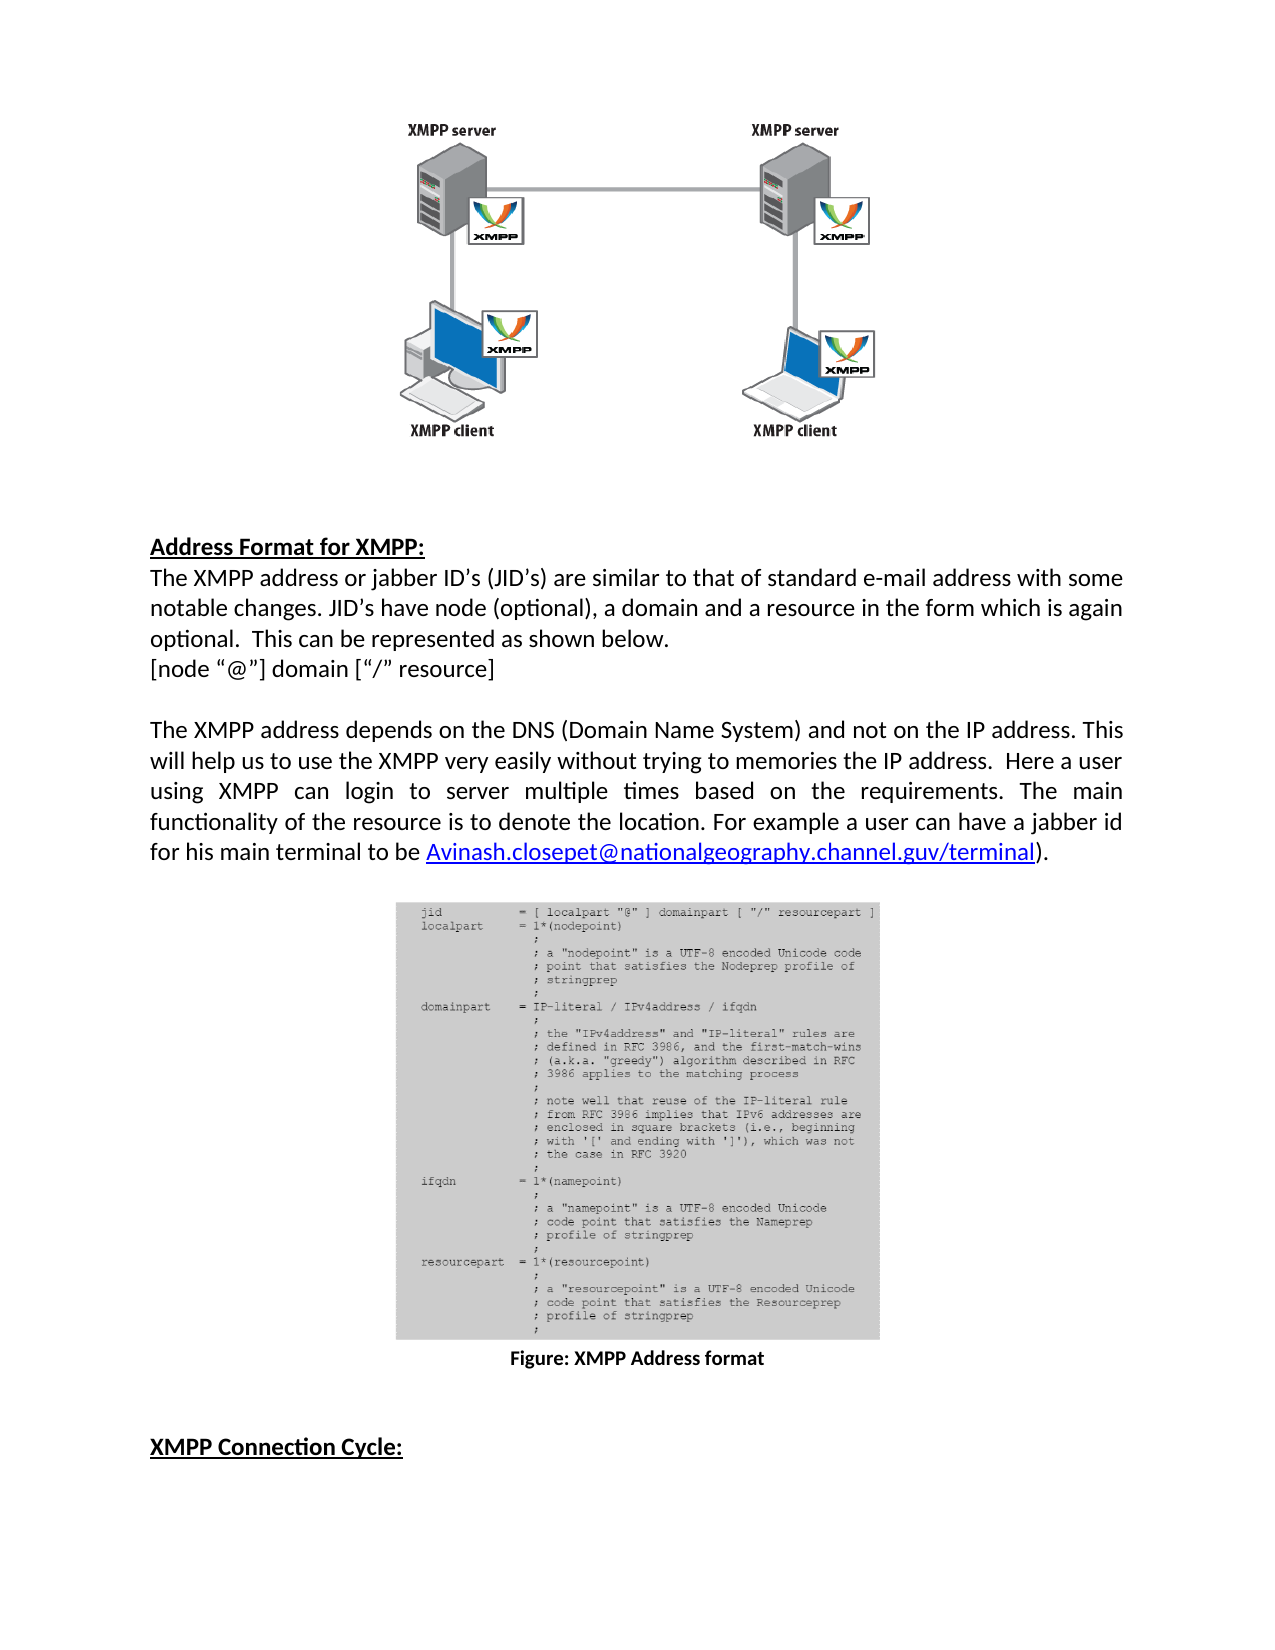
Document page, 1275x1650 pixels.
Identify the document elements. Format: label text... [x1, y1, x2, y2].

text Figure: XMPP Address format [150, 1345, 1125, 1370]
text [node “@”] domain [“/” resource] [150, 653, 1125, 684]
text Address Format for XMPP: [150, 531, 1125, 562]
picture [399, 121, 876, 440]
picture [392, 897, 883, 1345]
text The XMPP address depends on the DNS (Domain Name System) and not on the IP address. This will help us to use the XMPP very easily without trying to memories the IP address. Here a user using XMPP can login to server multiple times based on the requirements. The main functionality of the resource is to denote the location. For example a user can have a jabber id for his main terminal to be Avinash.closepet@nationalgeography.channel.guv/terminal). [150, 714, 1125, 867]
text The XMPP address or jabber ID’s (JID’s) are similar to that of standard e-mail address with some notable changes. JID’s have node (optional), a domain and a resource in the form which is again optional. This can be represented as shown below. [150, 562, 1125, 653]
text XMPP Connection Cycle: [150, 1431, 1125, 1462]
